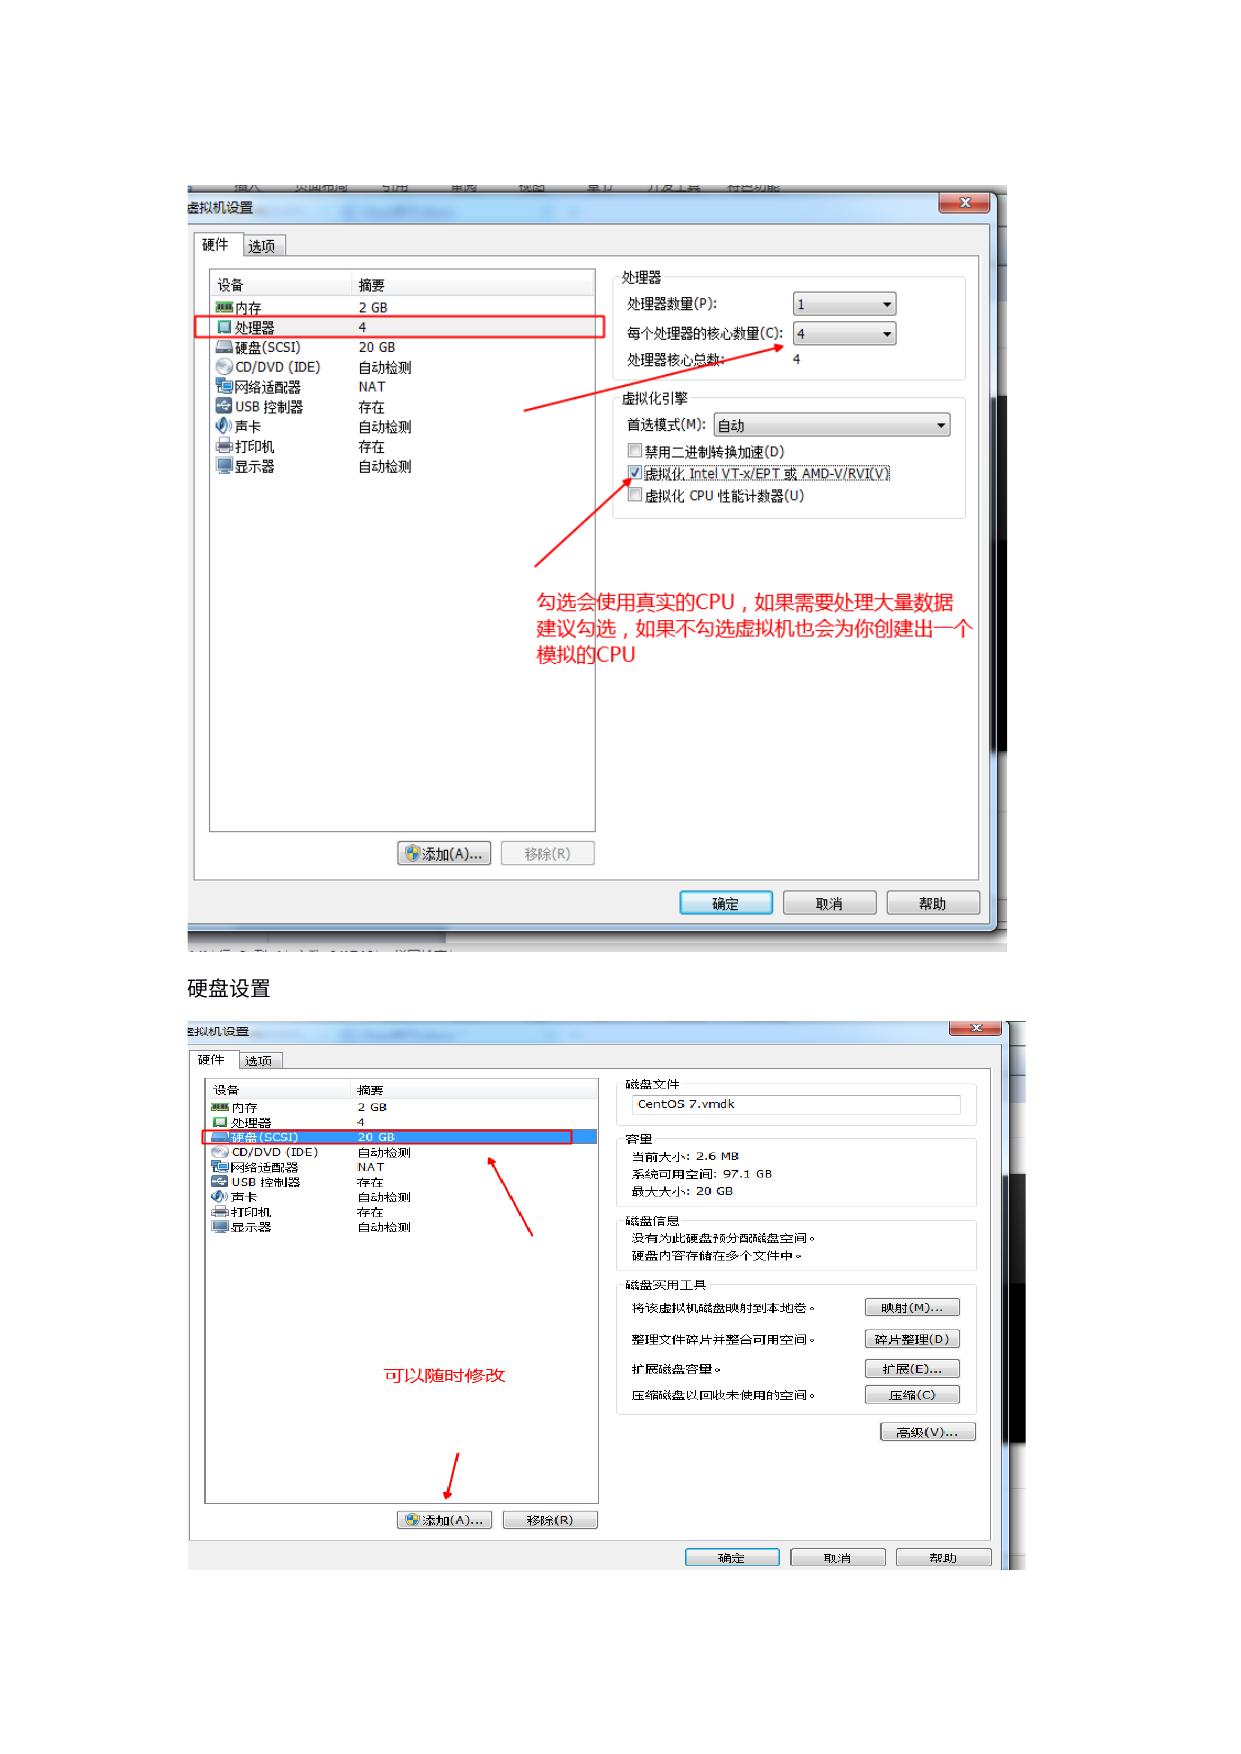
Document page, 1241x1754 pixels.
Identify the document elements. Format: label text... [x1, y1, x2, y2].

picture [187, 1021, 1026, 1570]
text 硬盘设置 [187, 965, 1053, 1009]
picture [187, 185, 1008, 952]
